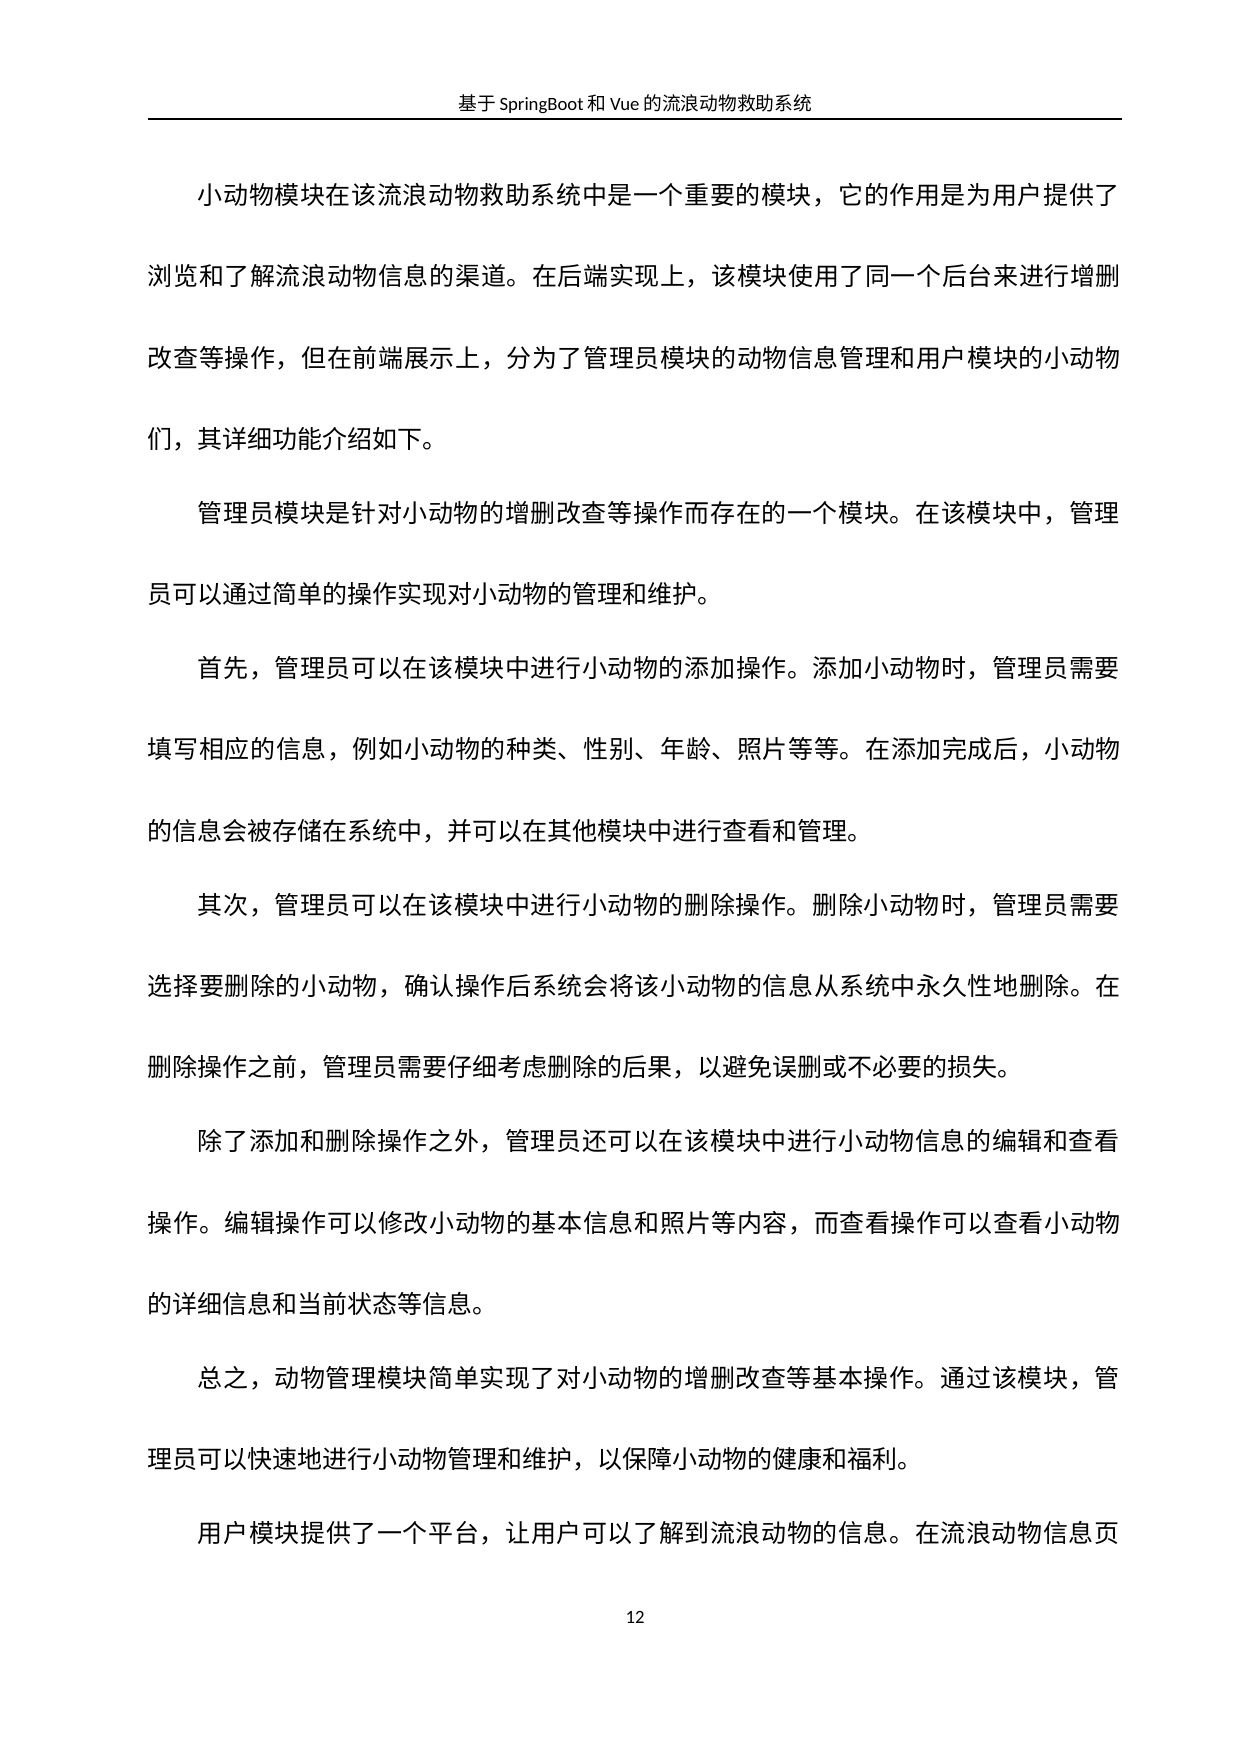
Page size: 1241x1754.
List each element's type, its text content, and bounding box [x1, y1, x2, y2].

text 总之，动物管理模块简单实现了对小动物的增删改查等基本操作。通过该模块，管理员可以快速地进行小动物管理和维护，以保障小动物的健康和福利。 [148, 1344, 1122, 1490]
text 除了添加和删除操作之外，管理员还可以在该模块中进行小动物信息的编辑和查看操作。编辑操作可以修改小动物的基本信息和照片等内容，而查看操作可以查看小动物的详细信息和当前状态等信息。 [148, 1107, 1122, 1335]
text 管理员模块是针对小动物的增删改查等操作而存在的一个模块。在该模块中，管理员可以通过简单的操作实现对小动物的管理和维护。 [148, 479, 1122, 625]
text 首先，管理员可以在该模块中进行小动物的添加操作。添加小动物时，管理员需要填写相应的信息，例如小动物的种类、性别、年龄、照片等等。在添加完成后，小动物的信息会被存储在系统中，并可以在其他模块中进行查看和管理。 [148, 634, 1122, 862]
text 小动物模块在该流浪动物救助系统中是一个重要的模块，它的作用是为用户提供了浏览和了解流浪动物信息的渠道。在后端实现上，该模块使用了同一个后台来进行增删改查等操作，但在前端展示上，分为了管理员模块的动物信息管理和用户模块的小动物们，其详细功能介绍如下。 [148, 161, 1122, 470]
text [148, 1499, 1122, 1564]
text 其次，管理员可以在该模块中进行小动物的删除操作。删除小动物时，管理员需要选择要删除的小动物，确认操作后系统会将该小动物的信息从系统中永久性地删除。在删除操作之前，管理员需要仔细考虑删除的后果，以避免误删或不必要的损失。 [148, 871, 1122, 1098]
